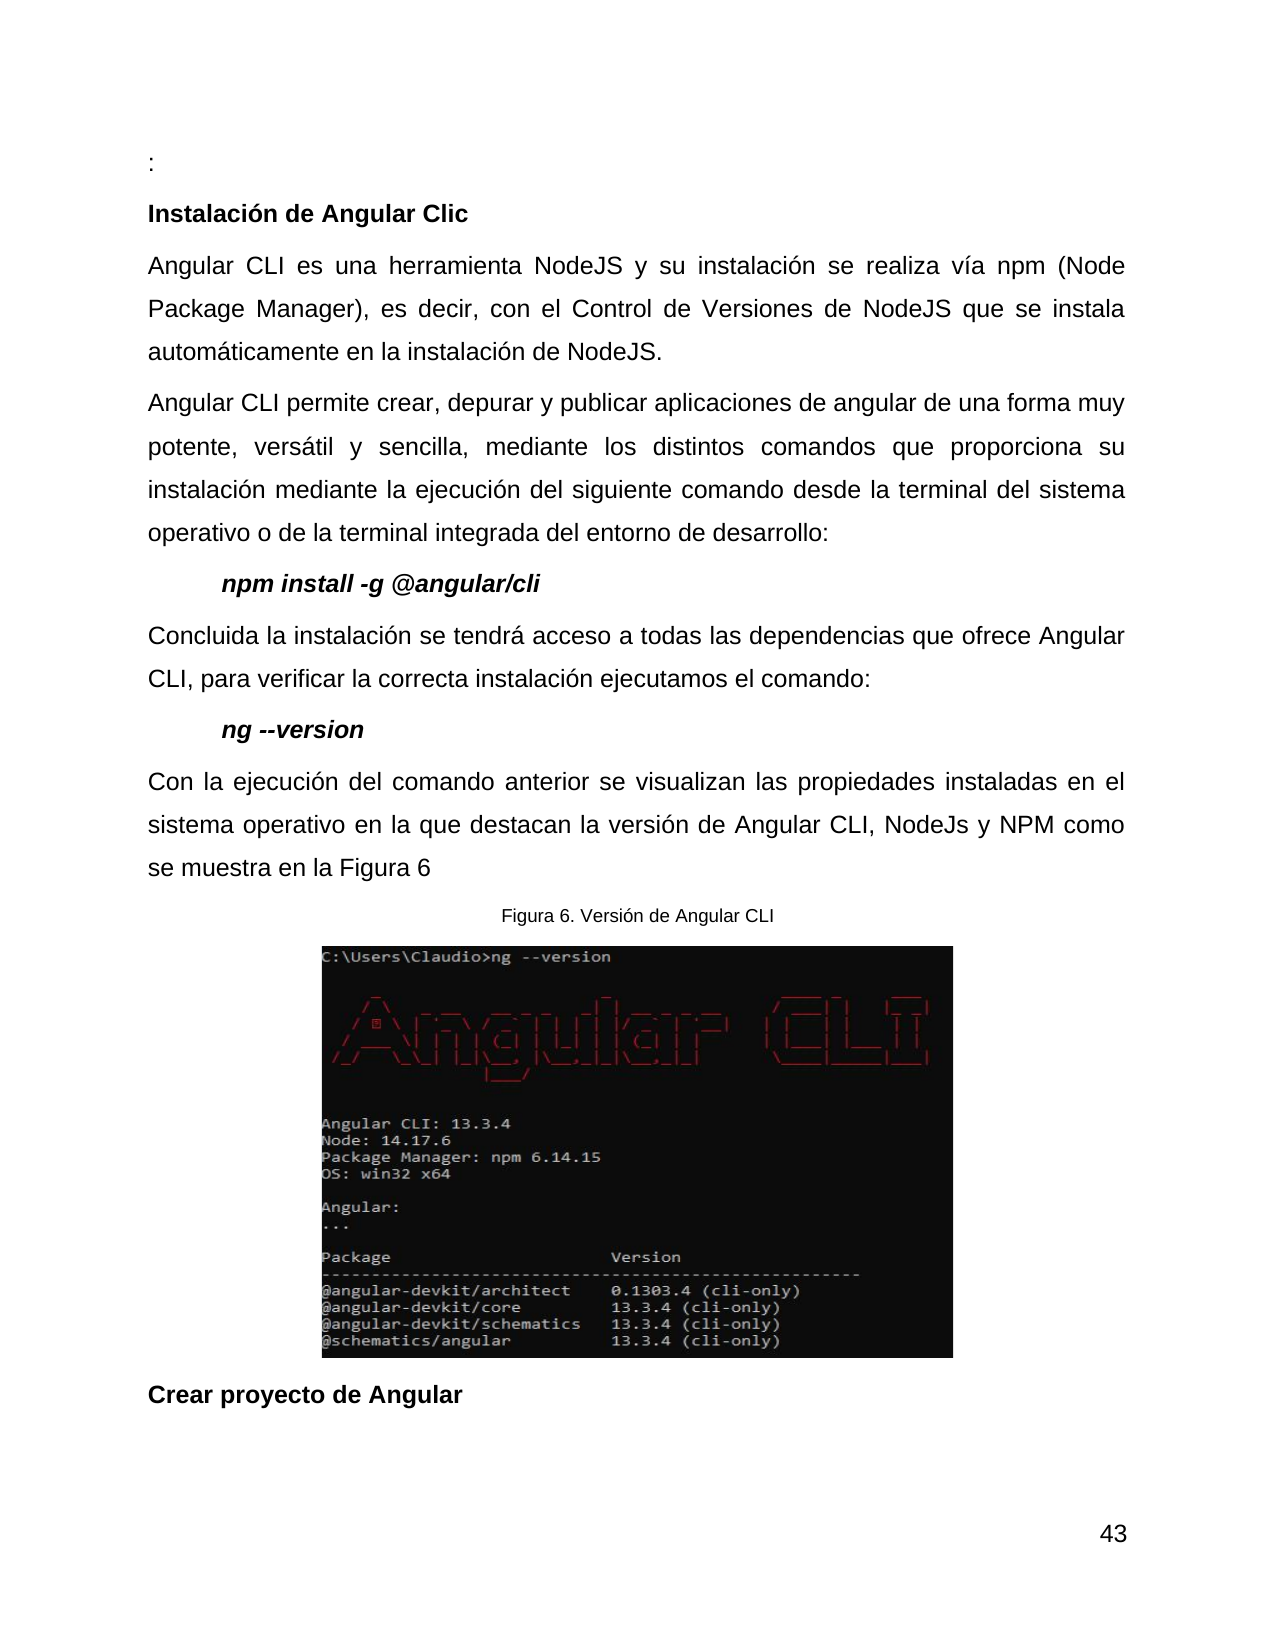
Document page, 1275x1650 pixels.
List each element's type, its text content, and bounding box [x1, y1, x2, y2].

text Instalación de Angular Clic [148, 199, 1127, 228]
text Con la ejecución del comando anterior se visualizan las propiedades instaladas en el sistema operativo en la que destacan la versión de Angular CLI, NodeJs y NPM como se muestra en la Figura 6 [148, 767, 1127, 882]
text Angular CLI es una herramienta NodeJS y su instalación se realiza vía npm (Node Package Manager), es decir, con el Control de Versiones de NodeJS que se instala automáticamente en la instalación de NodeJS. [148, 251, 1127, 366]
text : [148, 148, 1127, 176]
text Figura 6. Versión de Angular CLI [148, 904, 1127, 926]
text Angular CLI permite crear, depurar y publicar aplicaciones de angular de una forma muy potente, versátil y sencilla, mediante los distintos comandos que proporciona su instalación mediante la ejecución del siguiente comando desde la terminal del sistema operativo o de la terminal integrada del entorno de desarrollo: [148, 388, 1127, 546]
text Concluida la instalación se tendrá acceso a todas las dependencias que ofrece Angular CLI, para verificar la correcta instalación ejecutamos el comando: [148, 621, 1127, 692]
text ng --version [148, 715, 1127, 744]
picture [321, 946, 954, 1358]
text npm install -g @angular/cli [148, 569, 1127, 598]
text Crear proyecto de Angular [148, 1380, 1127, 1409]
